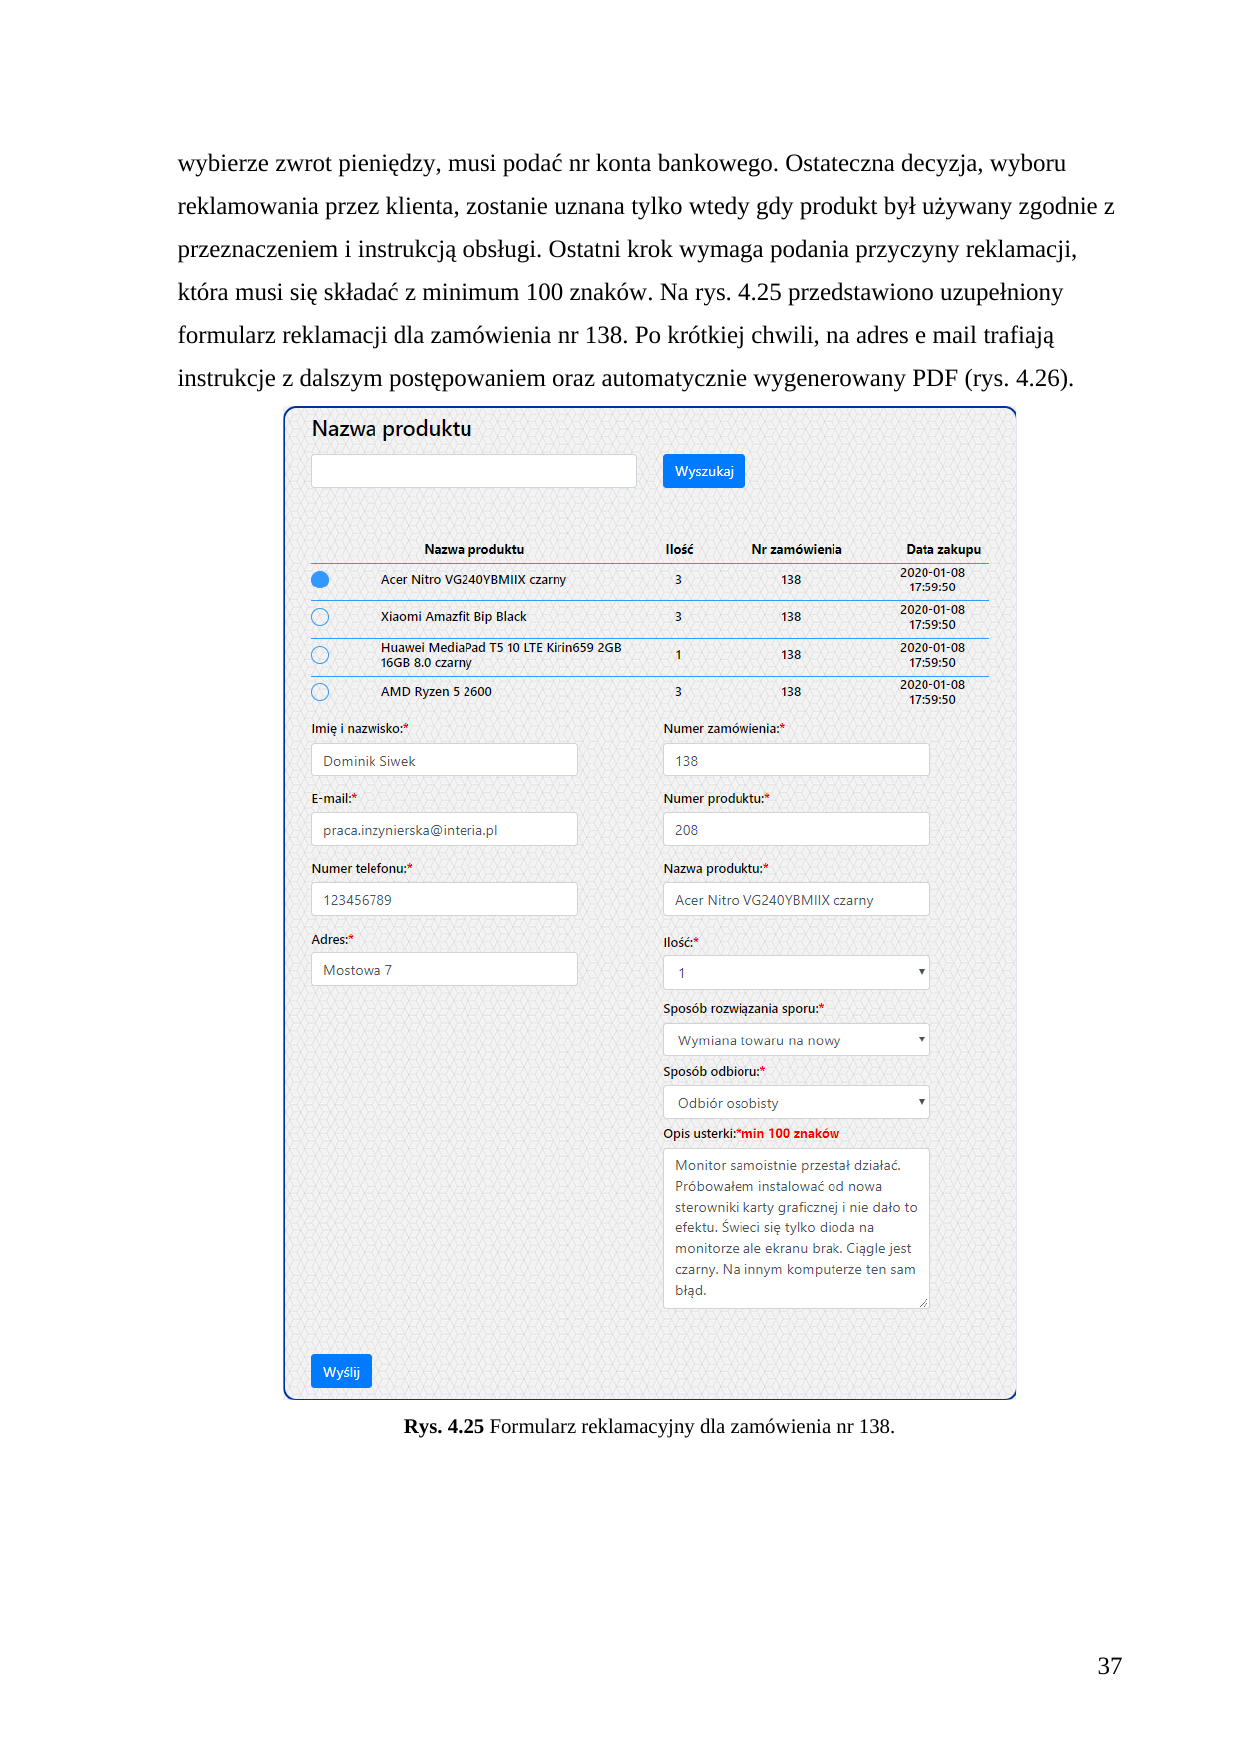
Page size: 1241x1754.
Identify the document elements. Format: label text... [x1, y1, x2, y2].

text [177, 148, 1122, 392]
picture [283, 406, 1017, 1400]
text Rys. 4.25 Formularz reklamacyjny dla zamówienia nr 138. [177, 1414, 1122, 1438]
